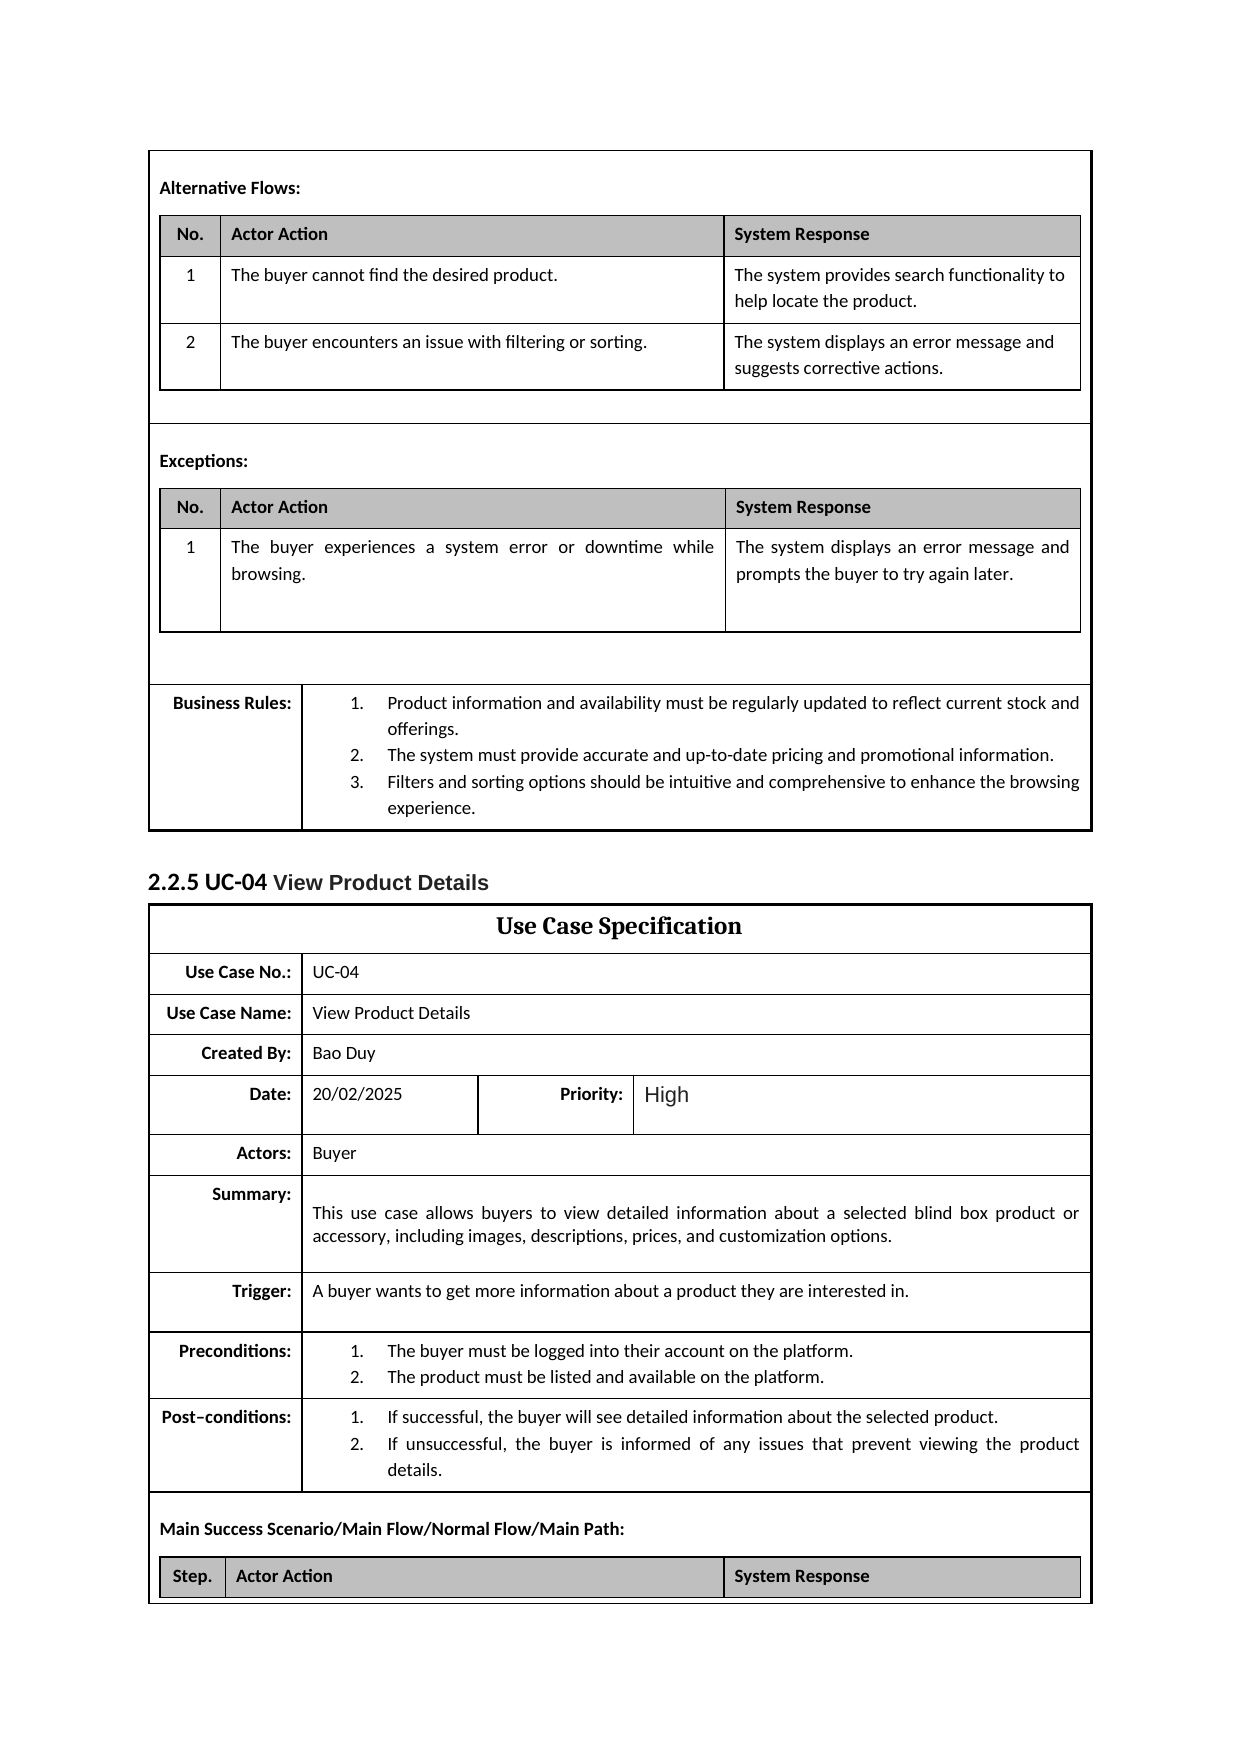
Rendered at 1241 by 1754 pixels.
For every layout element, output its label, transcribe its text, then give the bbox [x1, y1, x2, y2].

table_cell If successful, the buyer will see detailed information about the selected product. If unsuccessful, the buyer is informed of any issues that prevent viewing the product details. [303, 1399, 1090, 1491]
table_cell A buyer wants to get more information about a product they are interested in. [303, 1273, 1090, 1331]
table_cell Use Case No.: [150, 954, 301, 993]
table_cell Buyer [303, 1135, 1090, 1174]
table_cell Use Case Name: [150, 995, 301, 1034]
text 2.2.5 UC-04 View Product Details [148, 866, 1093, 897]
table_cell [150, 1493, 1090, 1603]
table_cell Actors: [150, 1135, 301, 1174]
table_cell Alternative Flows: [150, 151, 1090, 422]
table_cell Created By: [150, 1035, 301, 1074]
table_header Use Case Specification [150, 906, 1090, 953]
table_cell Summary: [150, 1176, 301, 1272]
table_cell Bao Duy [303, 1035, 1090, 1074]
table_cell View Product Details [303, 995, 1090, 1034]
table_cell Date: [150, 1076, 301, 1134]
table_cell Business Rules: [150, 685, 301, 829]
table_cell Exceptions: [150, 424, 1090, 683]
table_cell 20/02/2025 [303, 1076, 477, 1134]
table_cell High [634, 1076, 1090, 1134]
table_cell Priority: [479, 1076, 633, 1134]
table_cell UC-04 [303, 954, 1090, 993]
table_cell Preconditions: [150, 1333, 301, 1398]
table_cell Trigger: [150, 1273, 301, 1331]
table_cell Product information and availability must be regularly updated to reflect current stock and offerings. The system must provide accurate and up-to-date pricing and promotional information. Filters and sorting options should be intuitive and comprehensive to enhance the browsing experience. [303, 685, 1090, 829]
table_cell This use case allows buyers to view detailed information about a selected blind box product or accessory, including images, descriptions, prices, and customization options. [303, 1176, 1090, 1272]
table_cell The buyer must be logged into their account on the platform. The product must be listed and available on the platform. [303, 1333, 1090, 1398]
table_cell Post–conditions: [150, 1399, 301, 1491]
